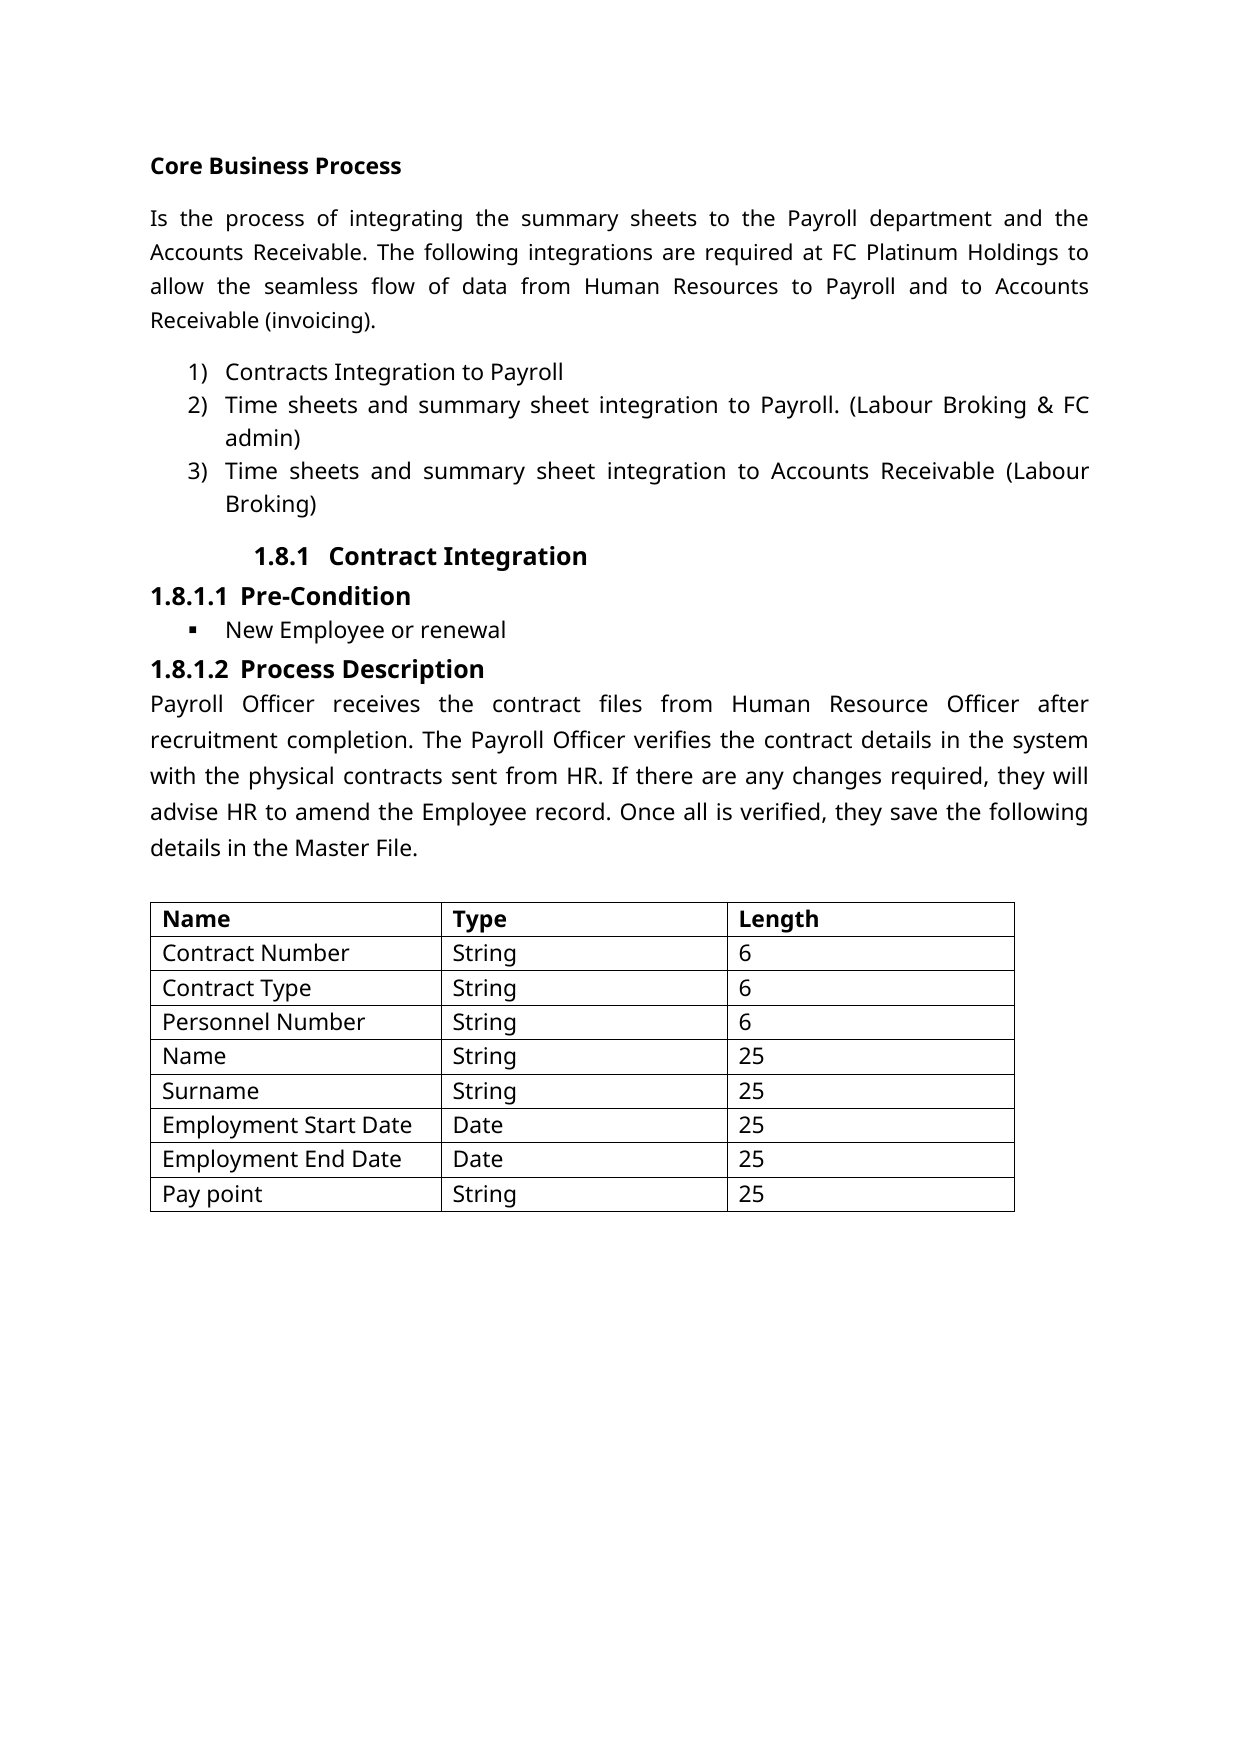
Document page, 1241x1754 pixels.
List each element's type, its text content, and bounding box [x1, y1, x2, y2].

table_cell 25 [728, 1075, 1014, 1108]
table_cell String [442, 971, 727, 1005]
table_cell 25 [728, 1178, 1014, 1211]
table_cell Personnel Number [151, 1006, 441, 1039]
table_header Name [151, 903, 441, 936]
text Core Business Process [150, 150, 1090, 181]
text Is the process of integrating the summary sheets to the Payroll department and the Accounts Receivable. The following integrations are required at FC Platinum Holdings to allow the seamless flow of data from Human Resources to Payroll and to Accounts Receivable (invoicing). [150, 203, 1090, 335]
table_cell Employment Start Date [151, 1109, 441, 1142]
list Contracts Integration to Payroll [187, 356, 1090, 387]
table_cell Date [442, 1143, 727, 1177]
list New Employee or renewal [187, 614, 1090, 646]
table_cell Name [151, 1040, 441, 1073]
text Payroll Officer receives the contract files from Human Resource Officer after recruitment completion. The Payroll Officer verifies the contract details in the system with the physical contracts sent from HR. If there are any changes required, they will advise HR to amend the Employee record. Once all is verified, they save the following details in the Master File. [150, 688, 1090, 863]
table_cell Date [442, 1109, 727, 1142]
table_cell 25 [728, 1143, 1014, 1177]
list Time sheets and summary sheet integration to Accounts Receivable (Labour Broking) [187, 455, 1090, 520]
table_cell 25 [728, 1040, 1014, 1073]
table_cell String [442, 1178, 727, 1211]
table_header Type [442, 903, 727, 936]
table_cell Contract Type [151, 971, 441, 1005]
table_cell String [442, 937, 727, 970]
list Time sheets and summary sheet integration to Payroll. (Labour Broking & FC admin) [187, 389, 1090, 453]
table_header Length [728, 903, 1014, 936]
table_cell Employment End Date [151, 1143, 441, 1177]
table_cell 6 [728, 971, 1014, 1005]
table_cell 25 [728, 1109, 1014, 1142]
table_cell String [442, 1040, 727, 1073]
table_cell 6 [728, 937, 1014, 970]
subtitle Contract Integration [253, 538, 1090, 572]
subtitle Pre-Condition [150, 578, 1090, 612]
table_cell Contract Number [151, 937, 441, 970]
table_cell String [442, 1006, 727, 1039]
table_cell 6 [728, 1006, 1014, 1039]
table_cell Pay point [151, 1178, 441, 1211]
table_cell Surname [151, 1075, 441, 1108]
table_cell String [442, 1075, 727, 1108]
subtitle Process Description [150, 652, 1090, 686]
